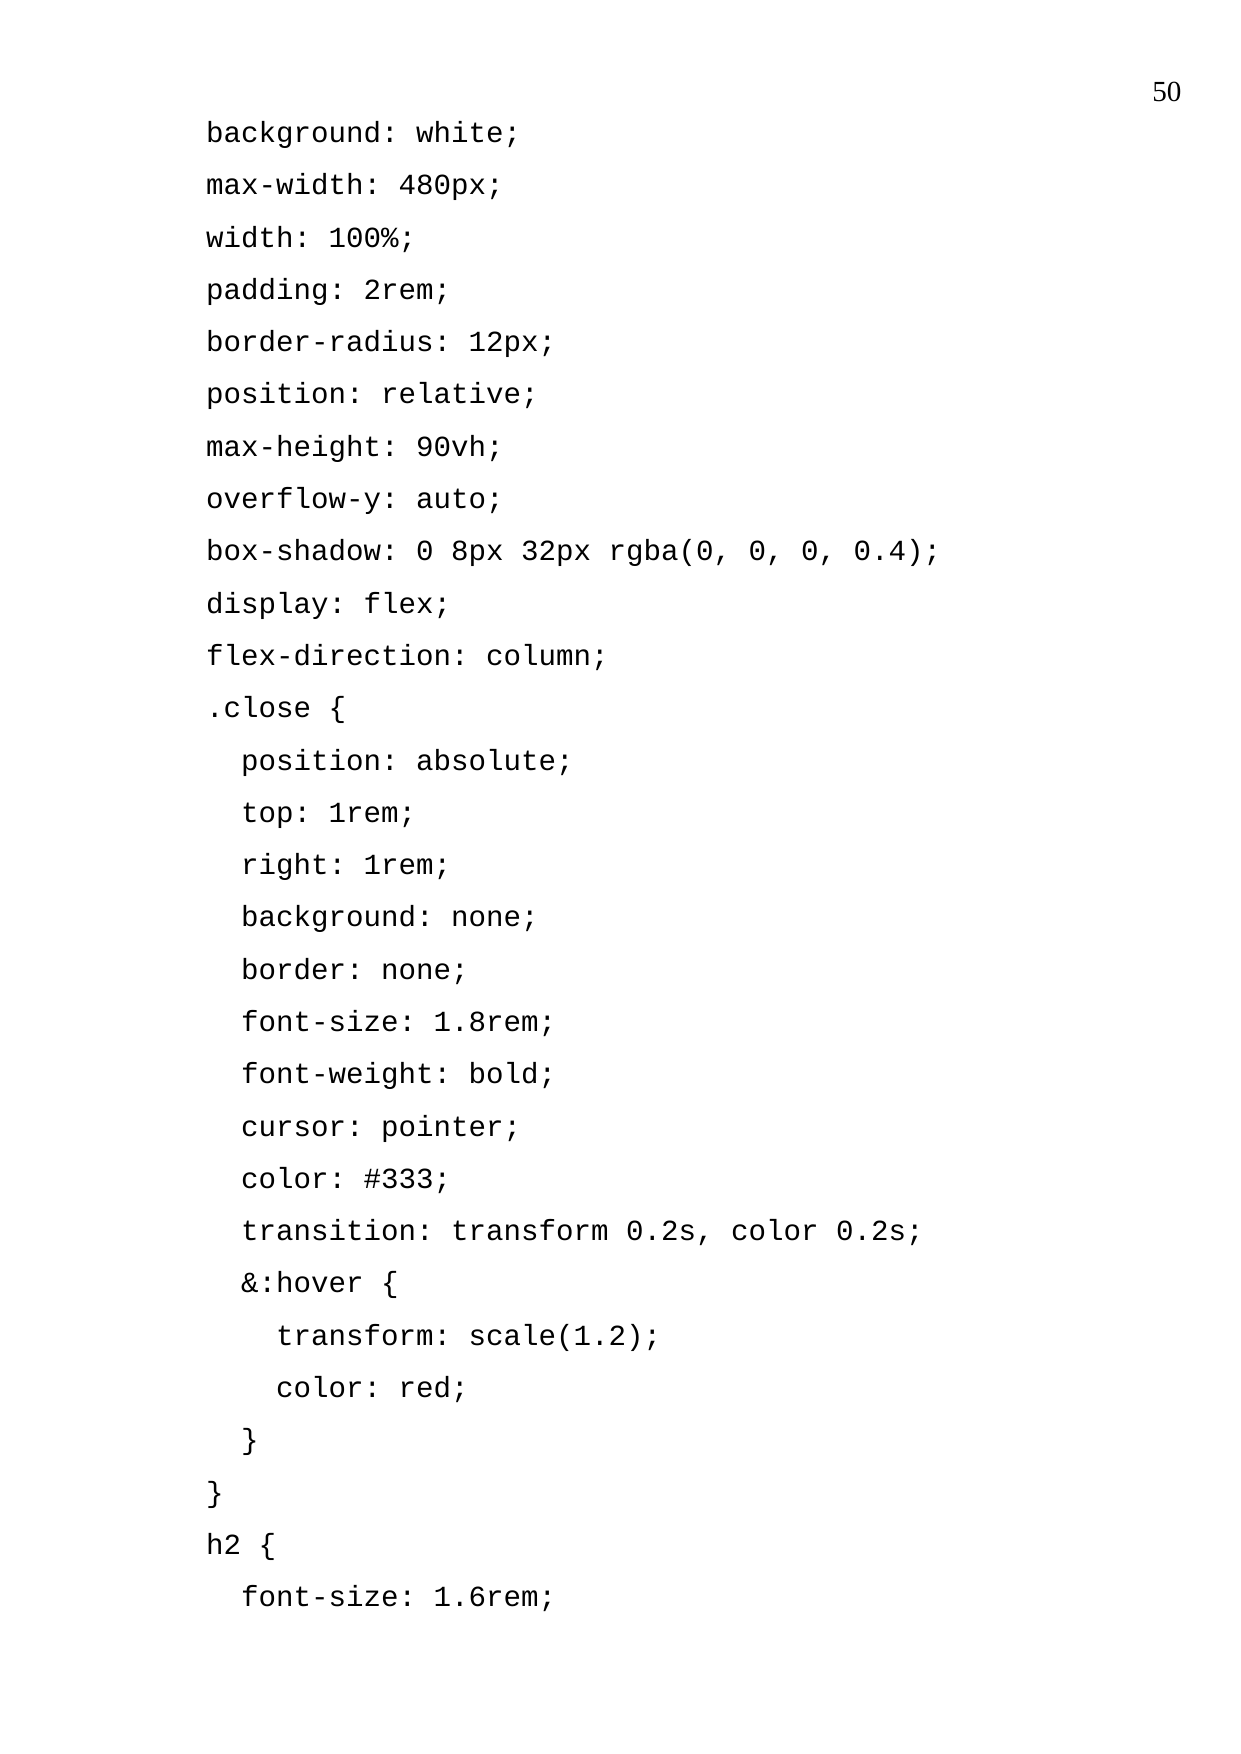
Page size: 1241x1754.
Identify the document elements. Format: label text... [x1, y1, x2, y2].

text max-width: 480px; [136, 170, 1181, 203]
text background: none; [136, 902, 1181, 936]
text background: white; [136, 118, 1181, 151]
text } [136, 1478, 1181, 1511]
text display: flex; [136, 589, 1181, 622]
text color: red; [136, 1373, 1181, 1406]
text border-radius: 12px; [136, 327, 1181, 360]
text transition: transform 0.2s, color 0.2s; [136, 1216, 1181, 1249]
text right: 1rem; [136, 850, 1181, 883]
text color: #333; [136, 1164, 1181, 1197]
text font-size: 1.8rem; [136, 1007, 1181, 1040]
text .close { [136, 693, 1181, 726]
text width: 100%; [136, 223, 1181, 256]
text font-size: 1.6rem; [136, 1582, 1181, 1615]
text position: relative; [136, 379, 1181, 413]
text cursor: pointer; [136, 1112, 1181, 1145]
text h2 { [136, 1530, 1181, 1563]
text padding: 2rem; [136, 275, 1181, 308]
text flex-direction: column; [136, 641, 1181, 674]
text transform: scale(1.2); [136, 1321, 1181, 1354]
text } [136, 1425, 1181, 1458]
text font-weight: bold; [136, 1059, 1181, 1092]
text &:hover { [136, 1268, 1181, 1302]
text top: 1rem; [136, 798, 1181, 831]
text overflow-y: auto; [136, 484, 1181, 517]
text border: none; [136, 955, 1181, 988]
text max-height: 90vh; [136, 432, 1181, 465]
text position: absolute; [136, 746, 1181, 779]
text box-shadow: 0 8px 32px rgba(0, 0, 0, 0.4); [136, 536, 1181, 569]
